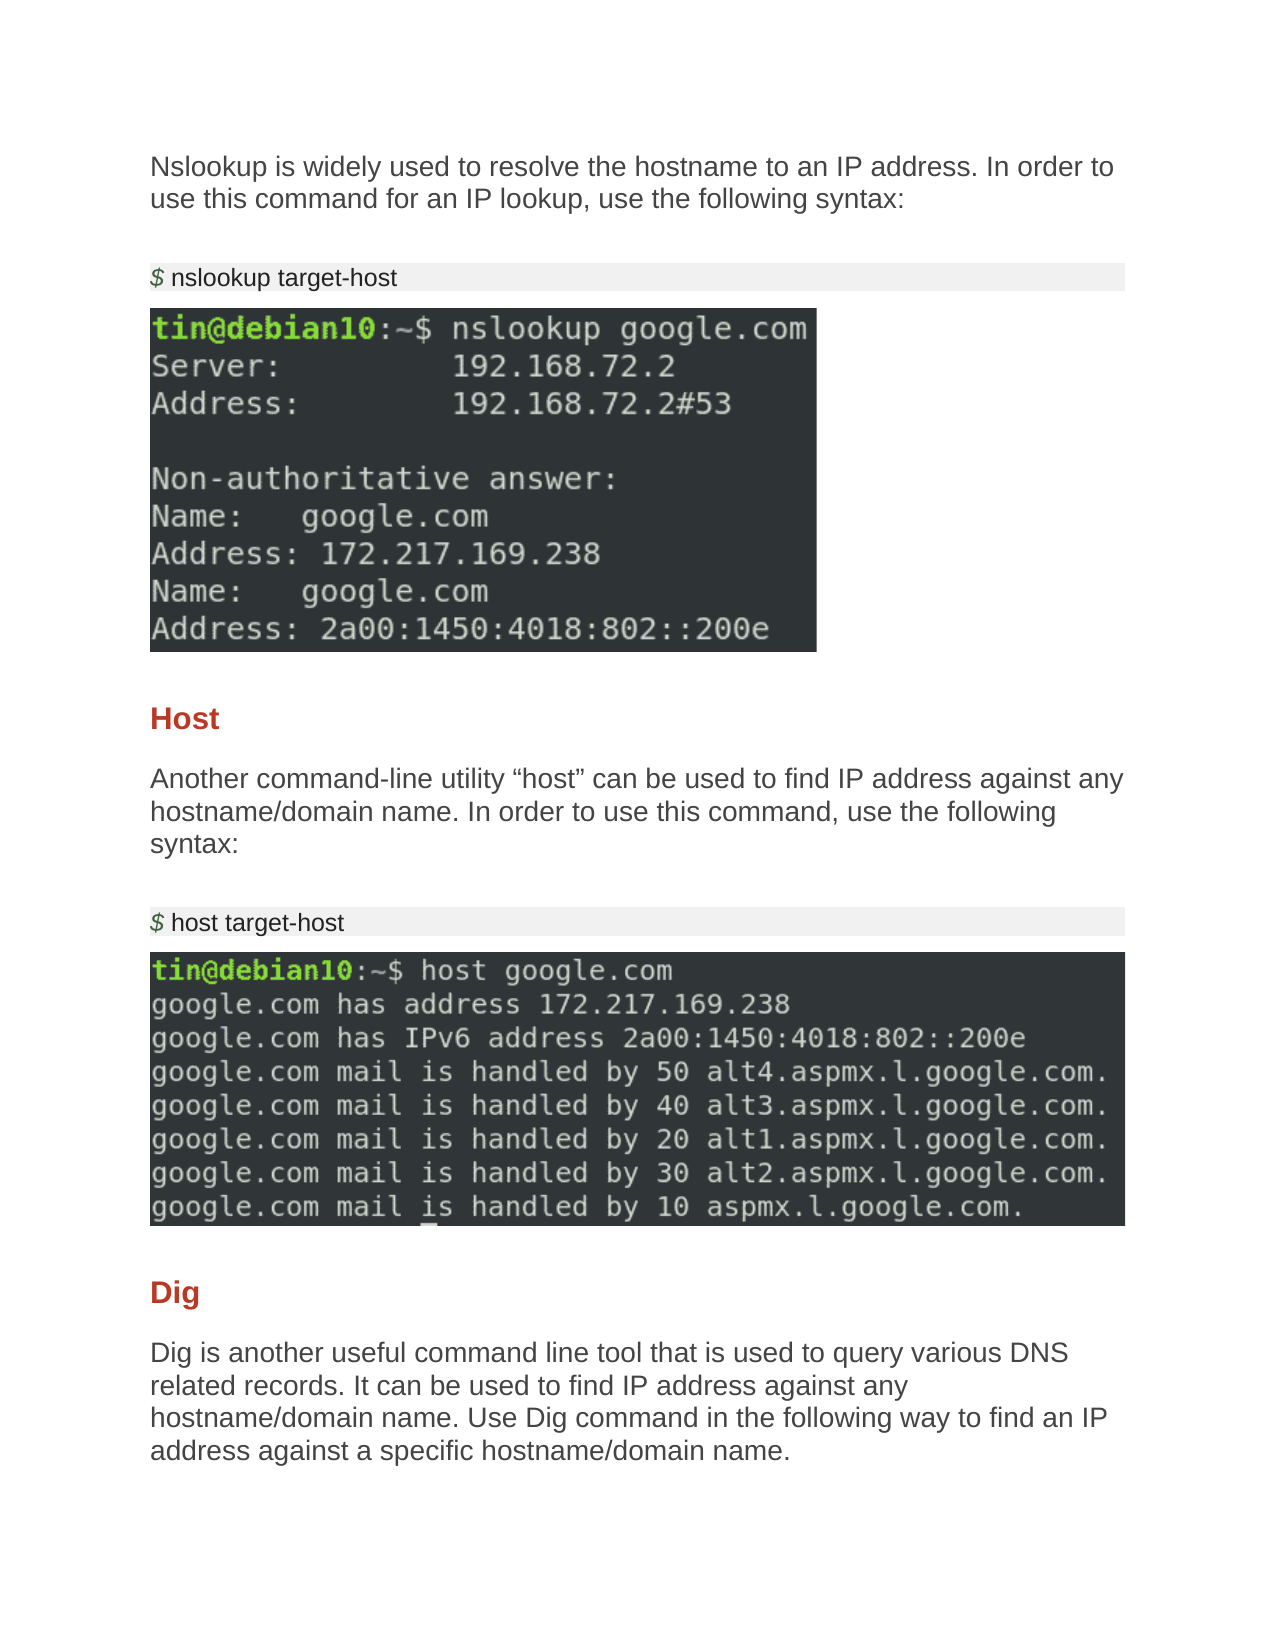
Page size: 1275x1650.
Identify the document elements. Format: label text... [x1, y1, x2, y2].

text $ host target-host [150, 907, 1125, 936]
text Nslookup is widely used to resolve the hostname to an IP address. In order to use this command for an IP lookup, use the following syntax: [150, 150, 1125, 215]
text Dig is another useful command line tool that is used to query various DNS related records. It can be used to find IP address against any hostname/domain name. Use Dig command in the following way to find an IP address against a specific hostname/domain name. [150, 1336, 1125, 1466]
subtitle Dig [150, 1274, 1125, 1310]
text Another command-line utility “host” can be used to find IP address against any hostname/domain name. In order to use this command, use the following syntax: [150, 762, 1125, 859]
picture [150, 952, 1125, 1226]
subtitle Host [150, 700, 1125, 736]
text $ nslookup target-host [150, 263, 1125, 291]
picture [150, 308, 817, 652]
